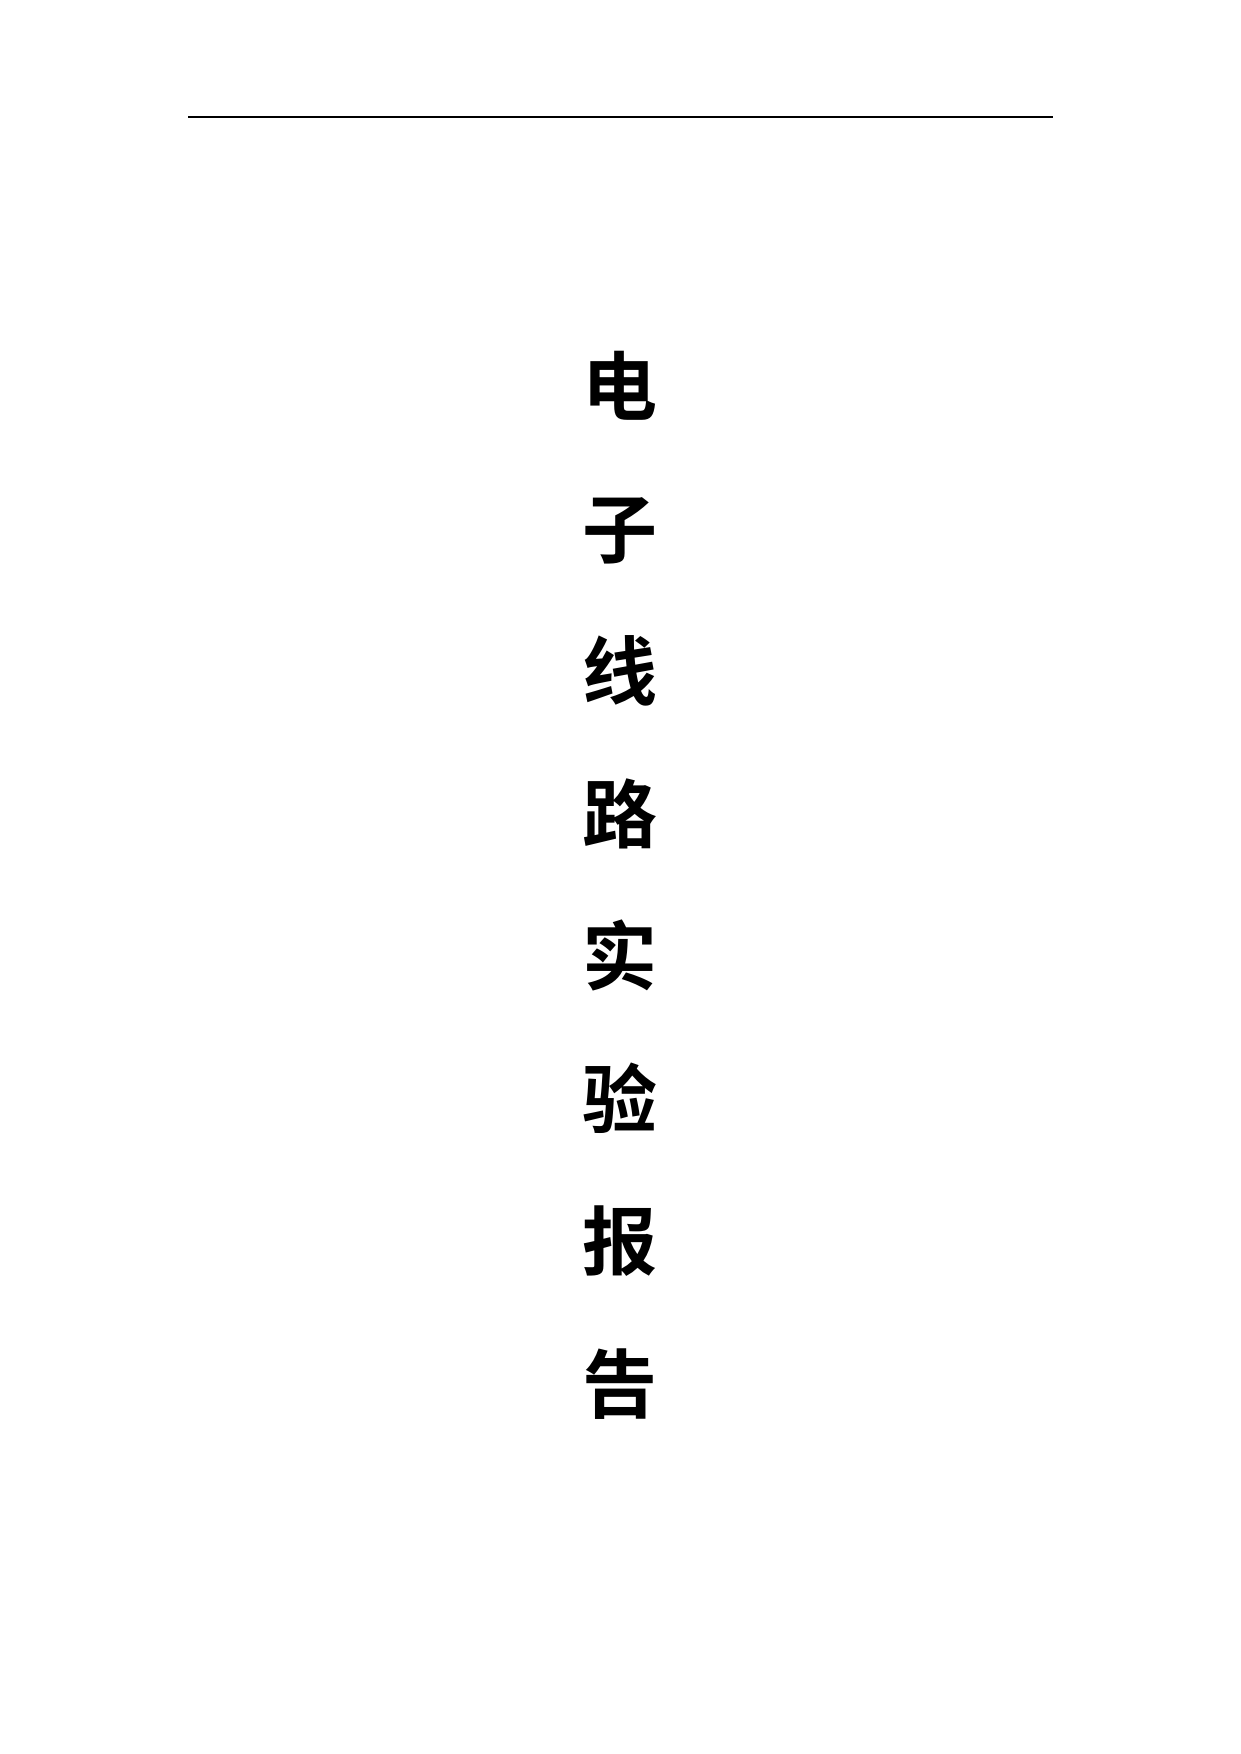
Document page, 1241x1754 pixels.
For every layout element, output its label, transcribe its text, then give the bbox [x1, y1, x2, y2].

subtitle 路 [187, 744, 1053, 874]
subtitle 告 [187, 1314, 1053, 1444]
subtitle 子 [187, 459, 1053, 589]
subtitle 线 [187, 602, 1053, 732]
subtitle 验 [187, 1029, 1053, 1159]
subtitle 电 [187, 317, 1053, 447]
subtitle 实 [187, 887, 1053, 1017]
subtitle 报 [187, 1172, 1053, 1302]
